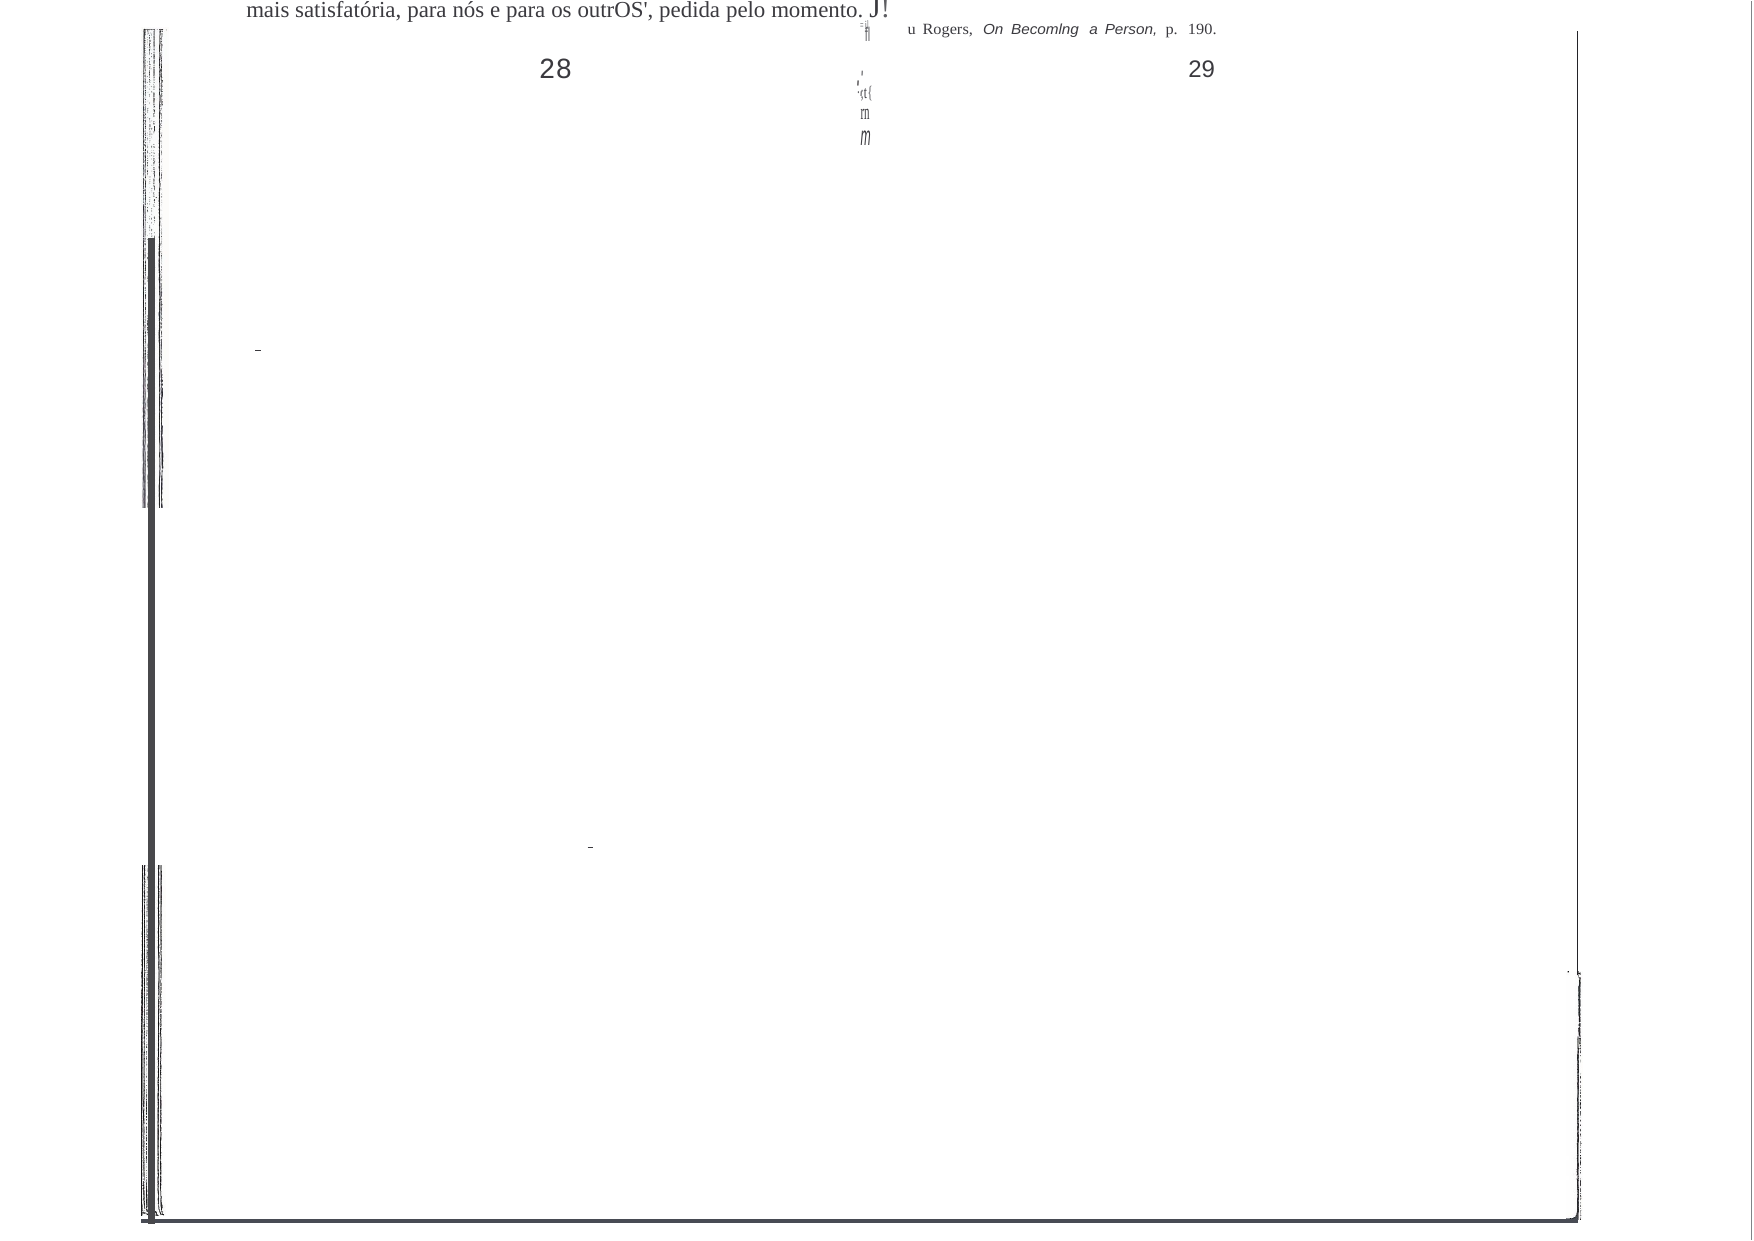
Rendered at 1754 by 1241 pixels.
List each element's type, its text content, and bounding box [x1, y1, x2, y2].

picture [141, 151, 169, 508]
text 28 ·: [0, 44, 863, 87]
text fl [0, 31, 870, 44]
text mais satisfatória, para nós e para os outrOS', pedida pelo momento. J! [246, 0, 1754, 21]
text u Rogers, On Becomlng a Person, p. 190. [907, 21, 1754, 38]
picture [1566, 971, 1583, 1220]
text 29 [877, 55, 1526, 82]
picture [141, 865, 148, 1216]
text rn [0, 103, 869, 124]
picture [155, 865, 166, 1216]
text ·;t{ [0, 87, 872, 102]
text m [0, 124, 870, 151]
